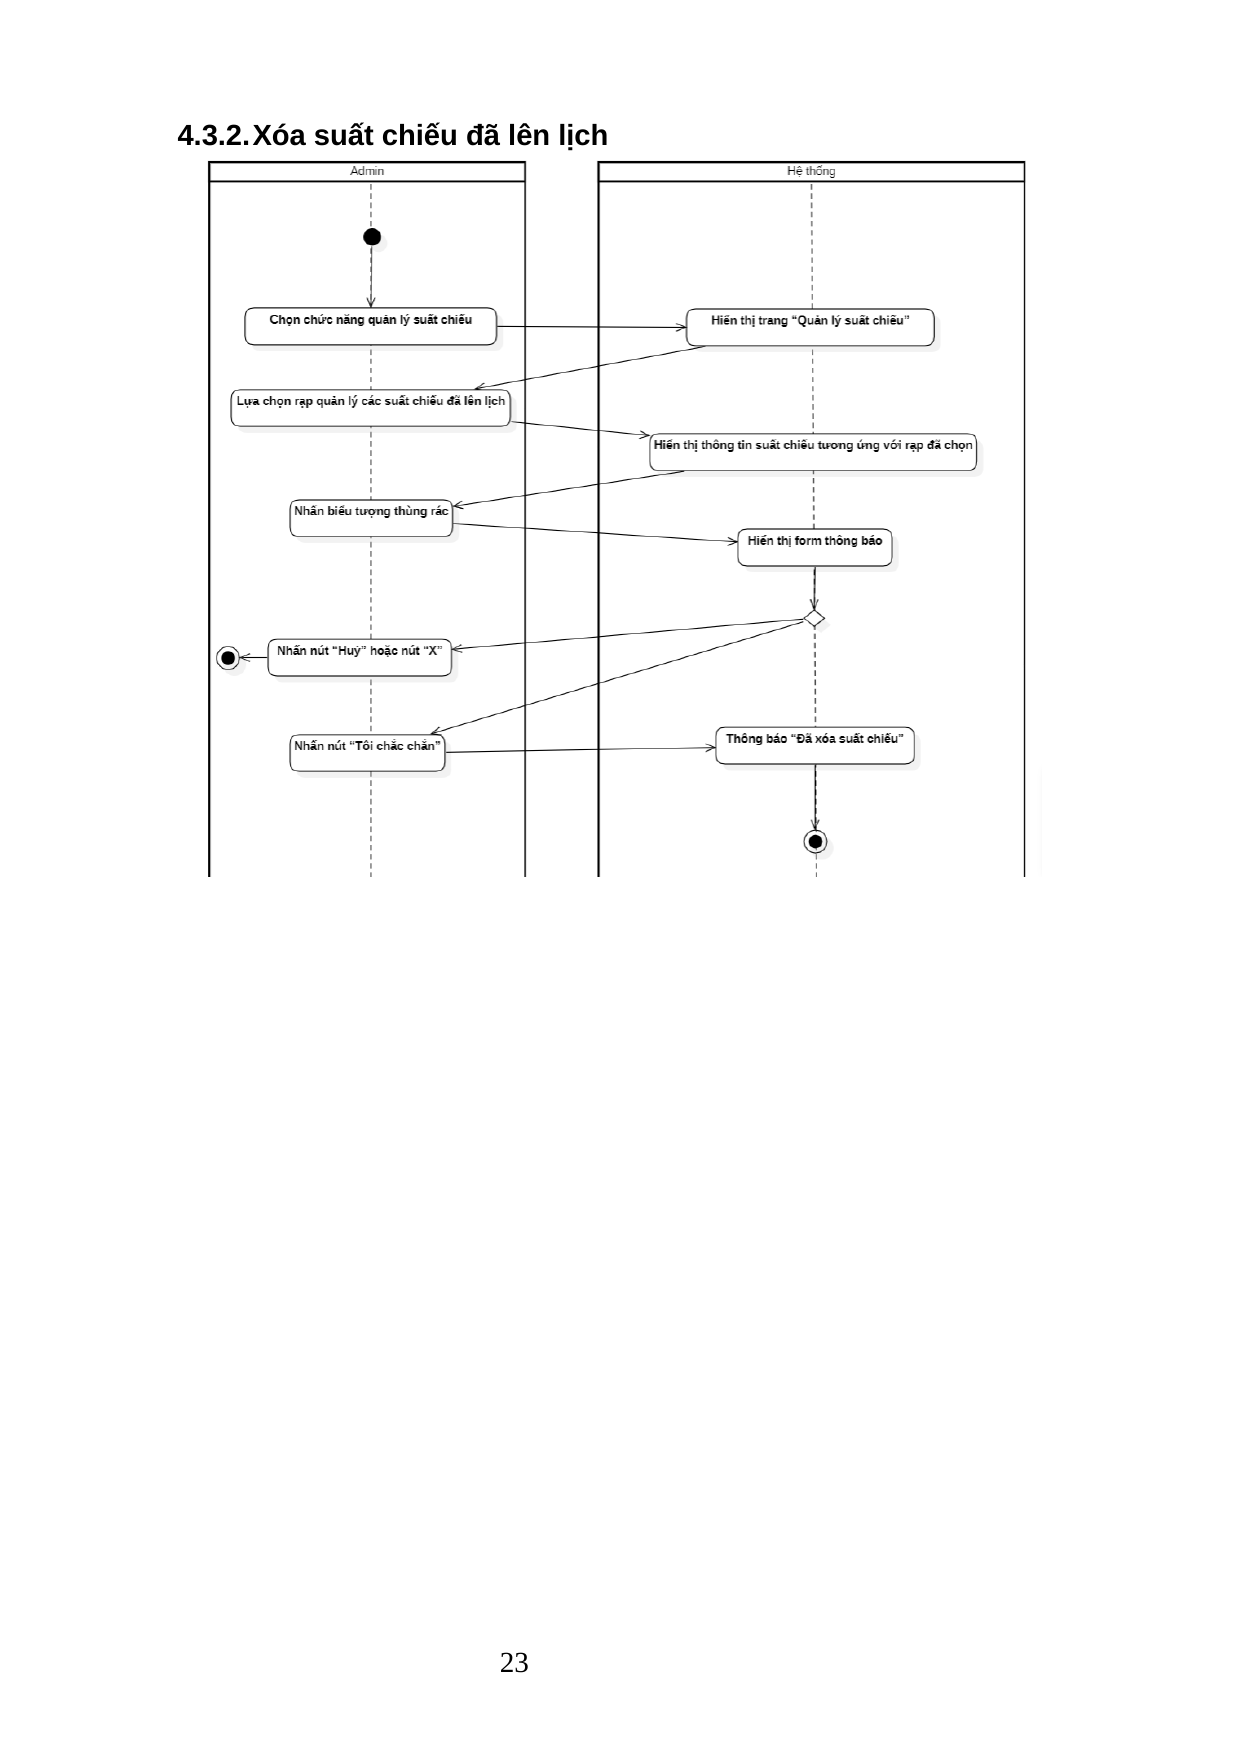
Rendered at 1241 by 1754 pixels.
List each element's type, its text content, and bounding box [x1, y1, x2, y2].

picture [177, 156, 1042, 877]
subtitle Xóa suất chiếu đã lên lịch [177, 118, 1122, 152]
